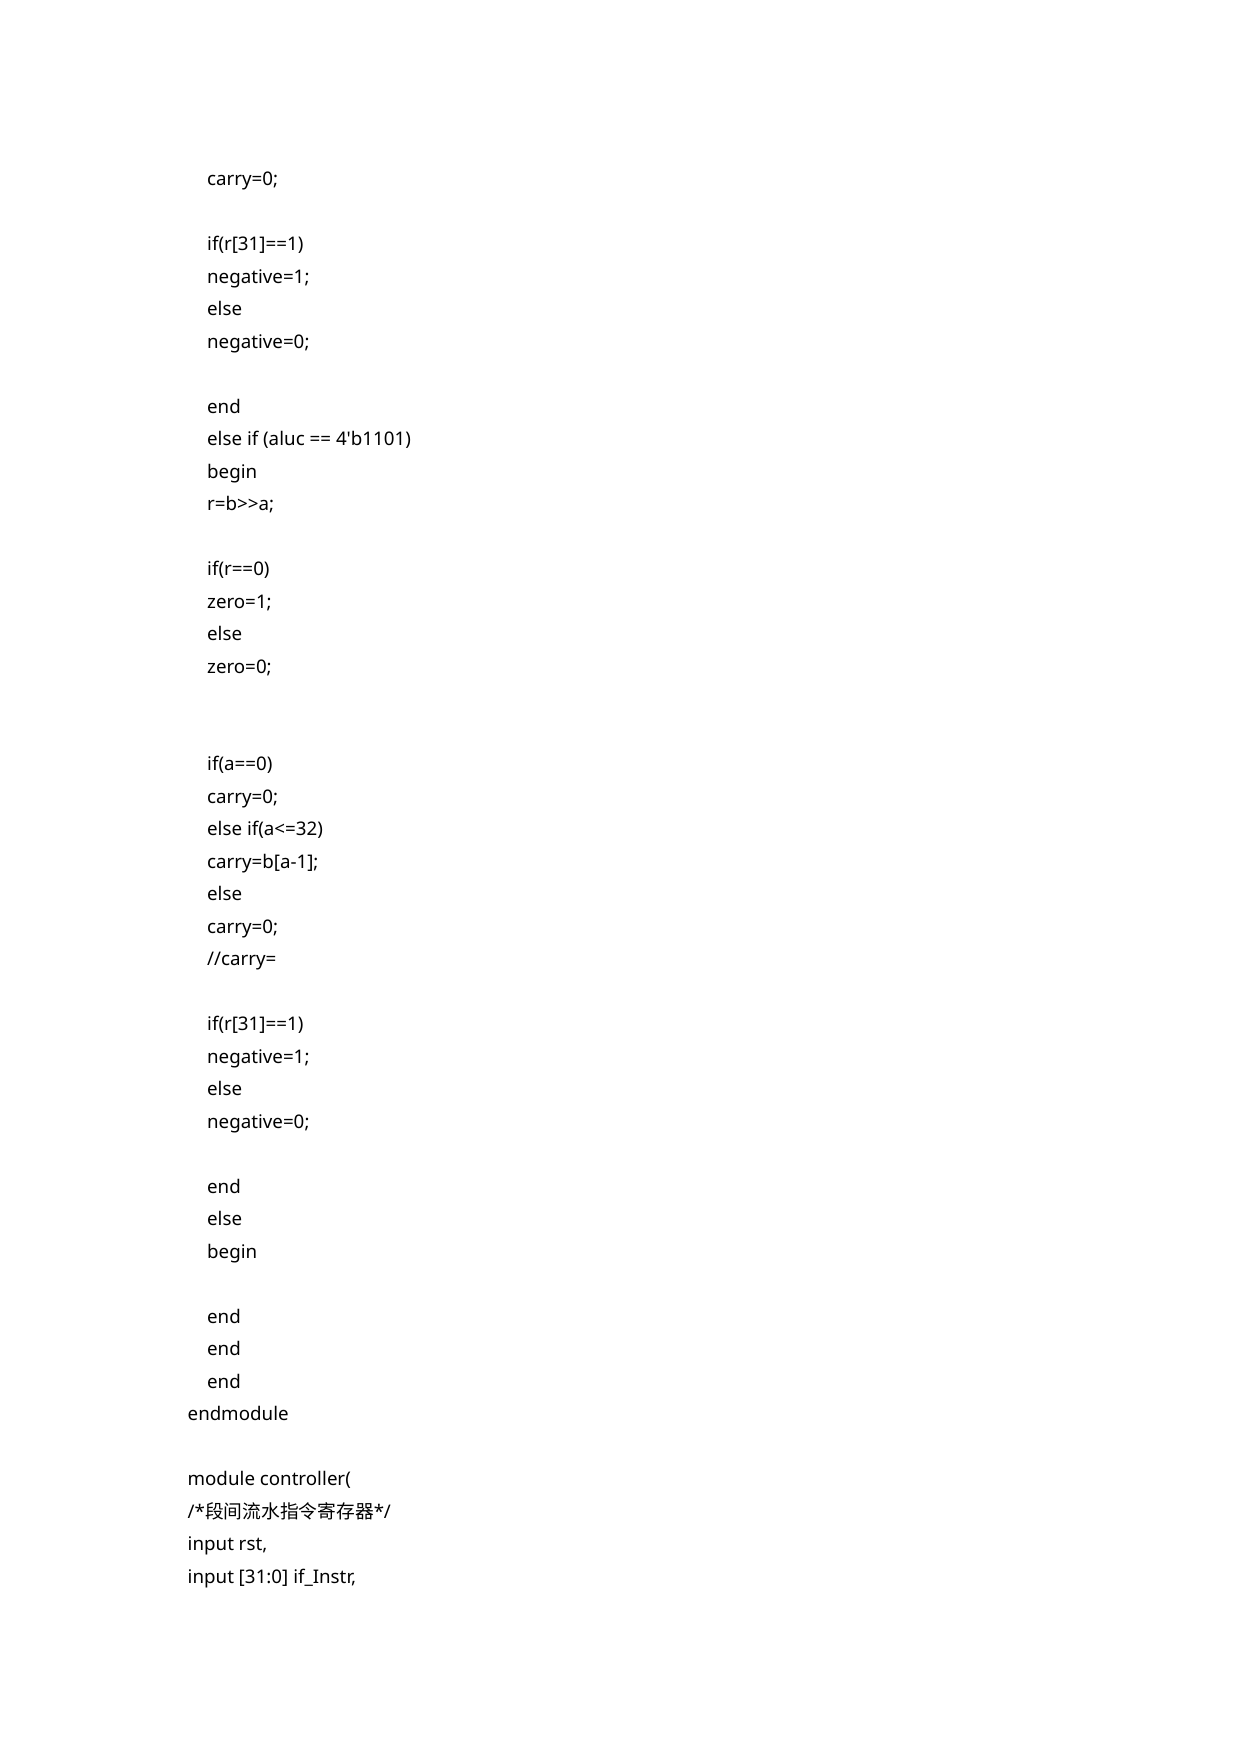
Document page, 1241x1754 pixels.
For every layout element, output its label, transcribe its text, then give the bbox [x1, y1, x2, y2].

text else [187, 1202, 1053, 1234]
text end [187, 389, 1053, 422]
text else [187, 1072, 1053, 1104]
text //carry= [187, 942, 1053, 974]
text else if (aluc == 4'b1101) [187, 422, 1053, 454]
text carry=0; [187, 909, 1053, 942]
text r=b>>a; [187, 487, 1053, 519]
text if(r[31]==1) [187, 1007, 1053, 1039]
text module controller( [187, 1462, 1053, 1494]
text negative=0; [187, 1104, 1053, 1137]
text end [187, 1332, 1053, 1364]
text begin [187, 1234, 1053, 1267]
text else [187, 292, 1053, 324]
text /*段间流水指令寄存器*/ [187, 1494, 1053, 1527]
text else [187, 617, 1053, 649]
text end [187, 1299, 1053, 1332]
text endmodule [187, 1397, 1053, 1429]
text else if(a<=32) [187, 812, 1053, 844]
text carry=0; [187, 779, 1053, 812]
text if(r[31]==1) [187, 227, 1053, 259]
text zero=0; [187, 649, 1053, 682]
text carry=0; [187, 162, 1053, 194]
text input rst, [187, 1527, 1053, 1559]
text negative=1; [187, 1039, 1053, 1072]
text end [187, 1364, 1053, 1397]
text carry=b[a-1]; [187, 844, 1053, 877]
text zero=1; [187, 584, 1053, 617]
text if(a==0) [187, 747, 1053, 779]
text else [187, 877, 1053, 909]
text if(r==0) [187, 552, 1053, 584]
text negative=1; [187, 259, 1053, 292]
text input [31:0] if_Instr, [187, 1559, 1053, 1592]
text begin [187, 454, 1053, 487]
text negative=0; [187, 324, 1053, 357]
text end [187, 1169, 1053, 1202]
